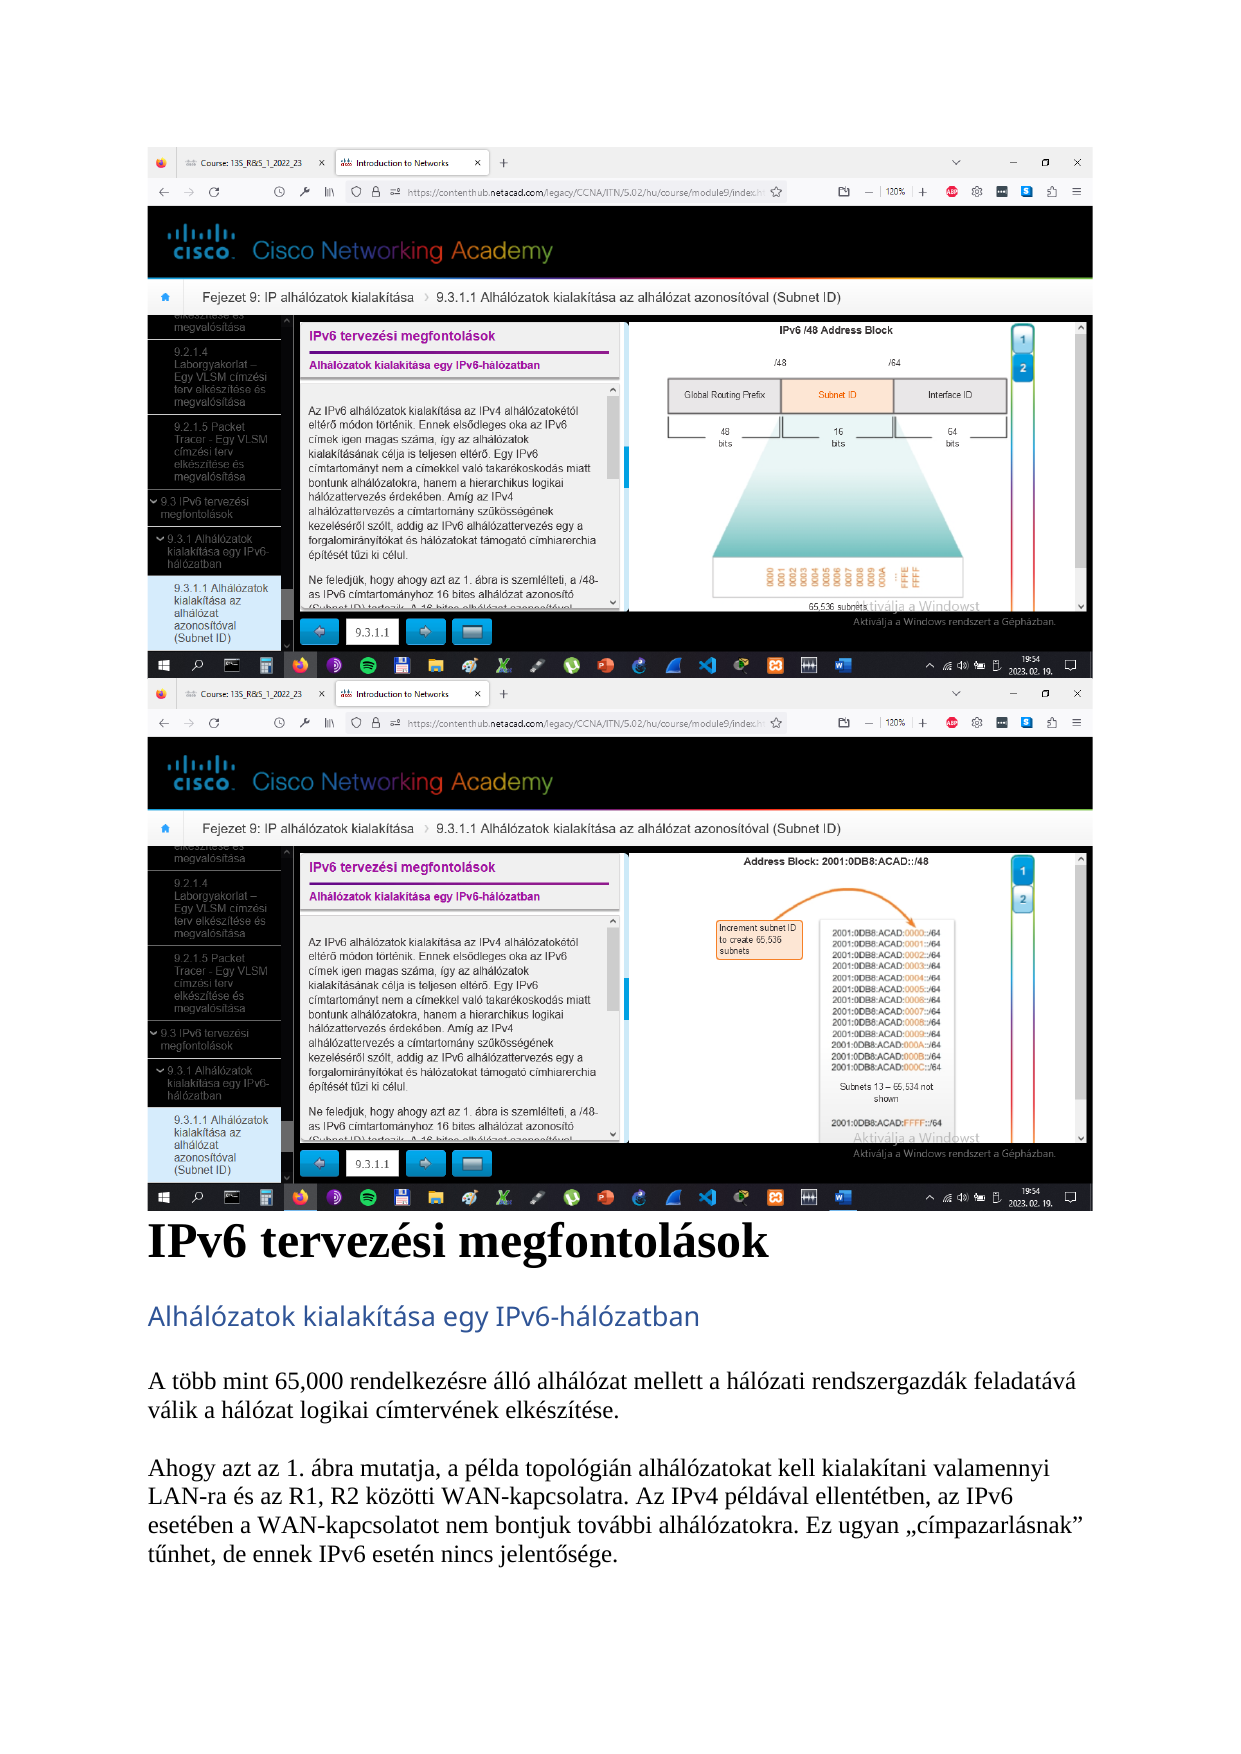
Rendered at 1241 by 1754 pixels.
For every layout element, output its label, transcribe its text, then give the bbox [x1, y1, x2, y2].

subtitle IPv6 tervezési megfontolások [148, 1211, 1093, 1268]
text A több mint 65,000 rendelkezésre álló alhálózat mellett a hálózati rendszergazdák feladatává válik a hálózat logikai címtervének elkészítése. [148, 1366, 1093, 1423]
text Ahogy azt az 1. ábra mutatja, a példa topológián alhálózatokat kell kialakítani valamennyi LAN-ra és az R1, R2 közötti WAN-kapcsolatra. Az IPv4 példával ellentétben, az IPv6 esetében a WAN-kapcsolatot nem bontjuk további alhálózatokra. Ez ugyan „címpazarlásnak” tűnhet, de ennek IPv6 esetén nincs jelentősége. [148, 1453, 1093, 1568]
picture [147, 147, 1093, 1211]
subtitle Alhálózatok kialakítása egy IPv6-hálózatban [148, 1297, 1093, 1334]
